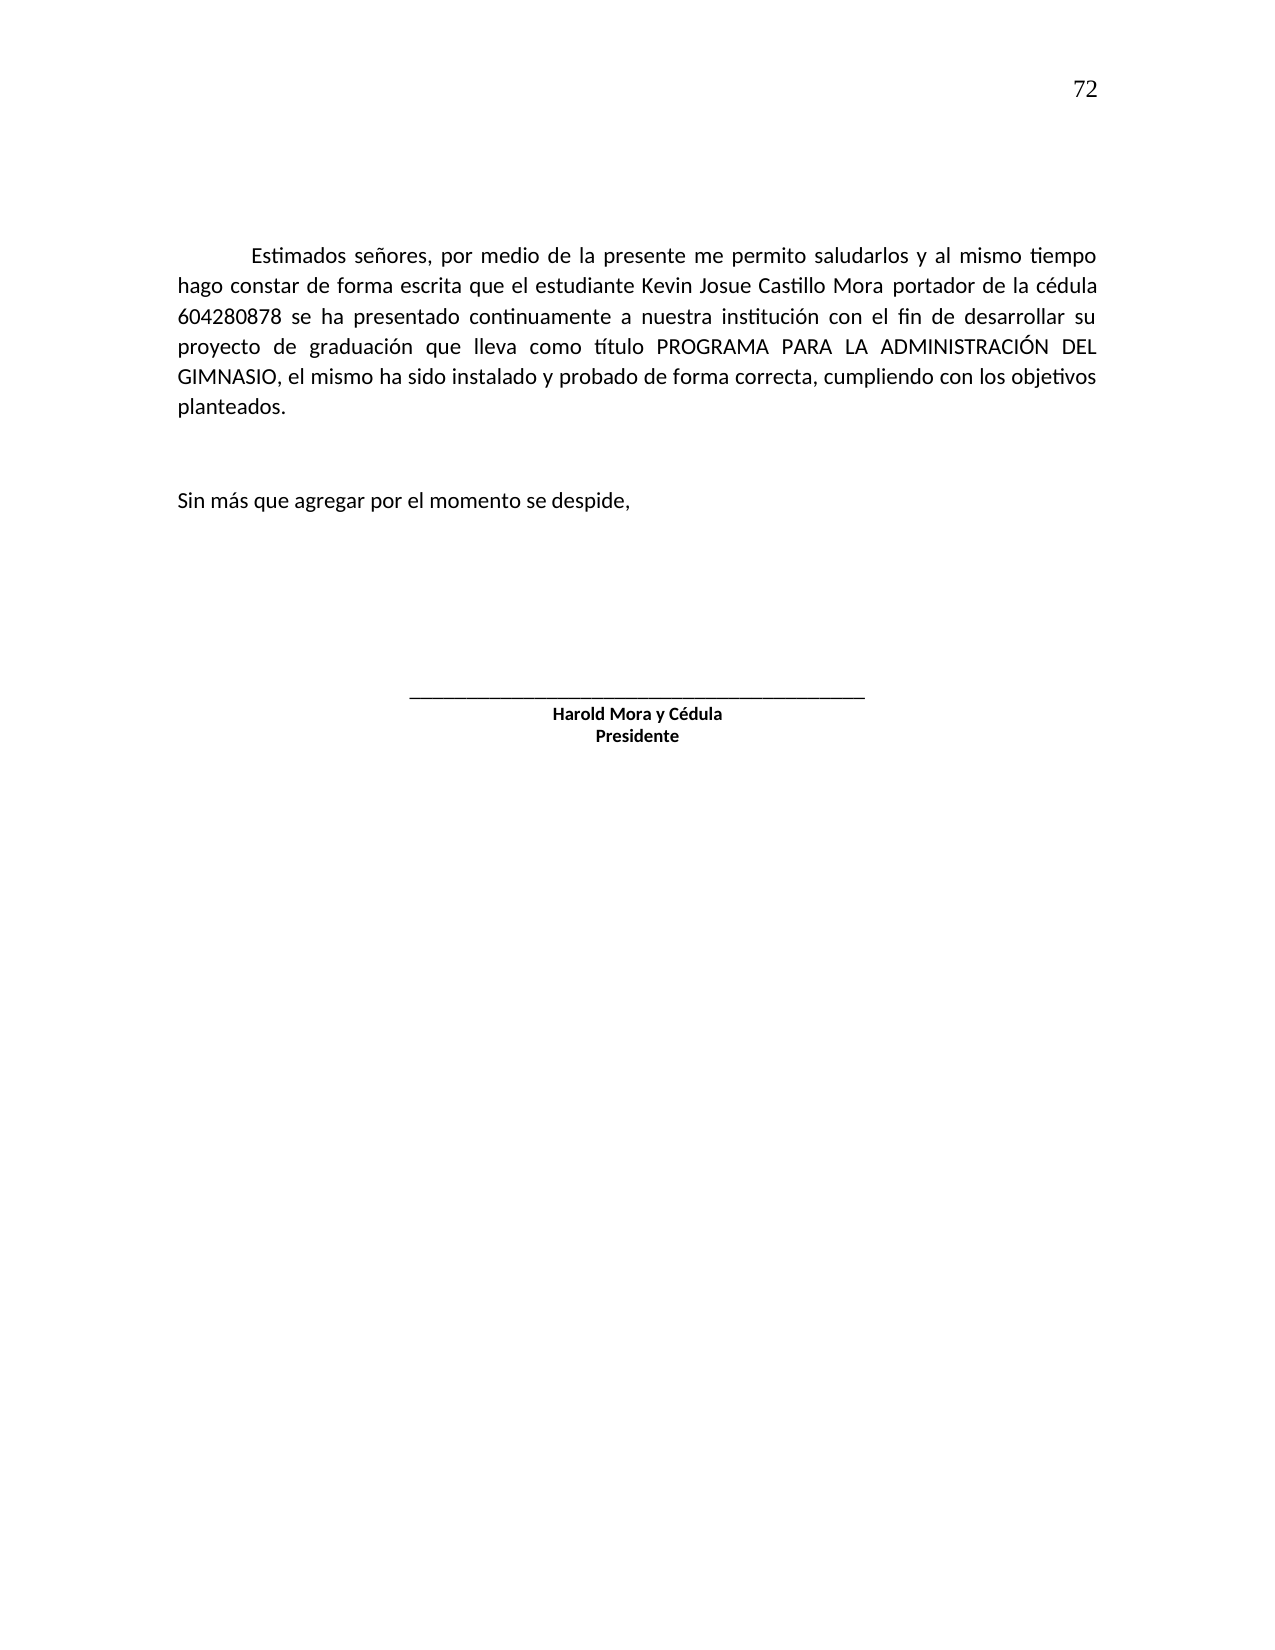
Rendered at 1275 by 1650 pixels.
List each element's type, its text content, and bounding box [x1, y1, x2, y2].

text Harold Mora y Cédula [177, 702, 1098, 724]
text ________________________________________ [177, 674, 1098, 702]
text Estimados señores, por medio de la presente me permito saludarlos y al mismo tiempo hago constar de forma escrita que el estudiante Kevin Josue Castillo Mora portador de la cédula 604280878 se ha presentado continuamente a nuestra institución con el fin de desarrollar su proyecto de graduación que lleva como título PROGRAMA PARA LA ADMINISTRACIÓN DEL GIMNASIO, el mismo ha sido instalado y probado de forma correcta, cumpliendo con los objetivos planteados. [177, 241, 1098, 420]
text Sin más que agregar por el momento se despide, [177, 486, 1098, 514]
text Presidente [177, 724, 1098, 747]
